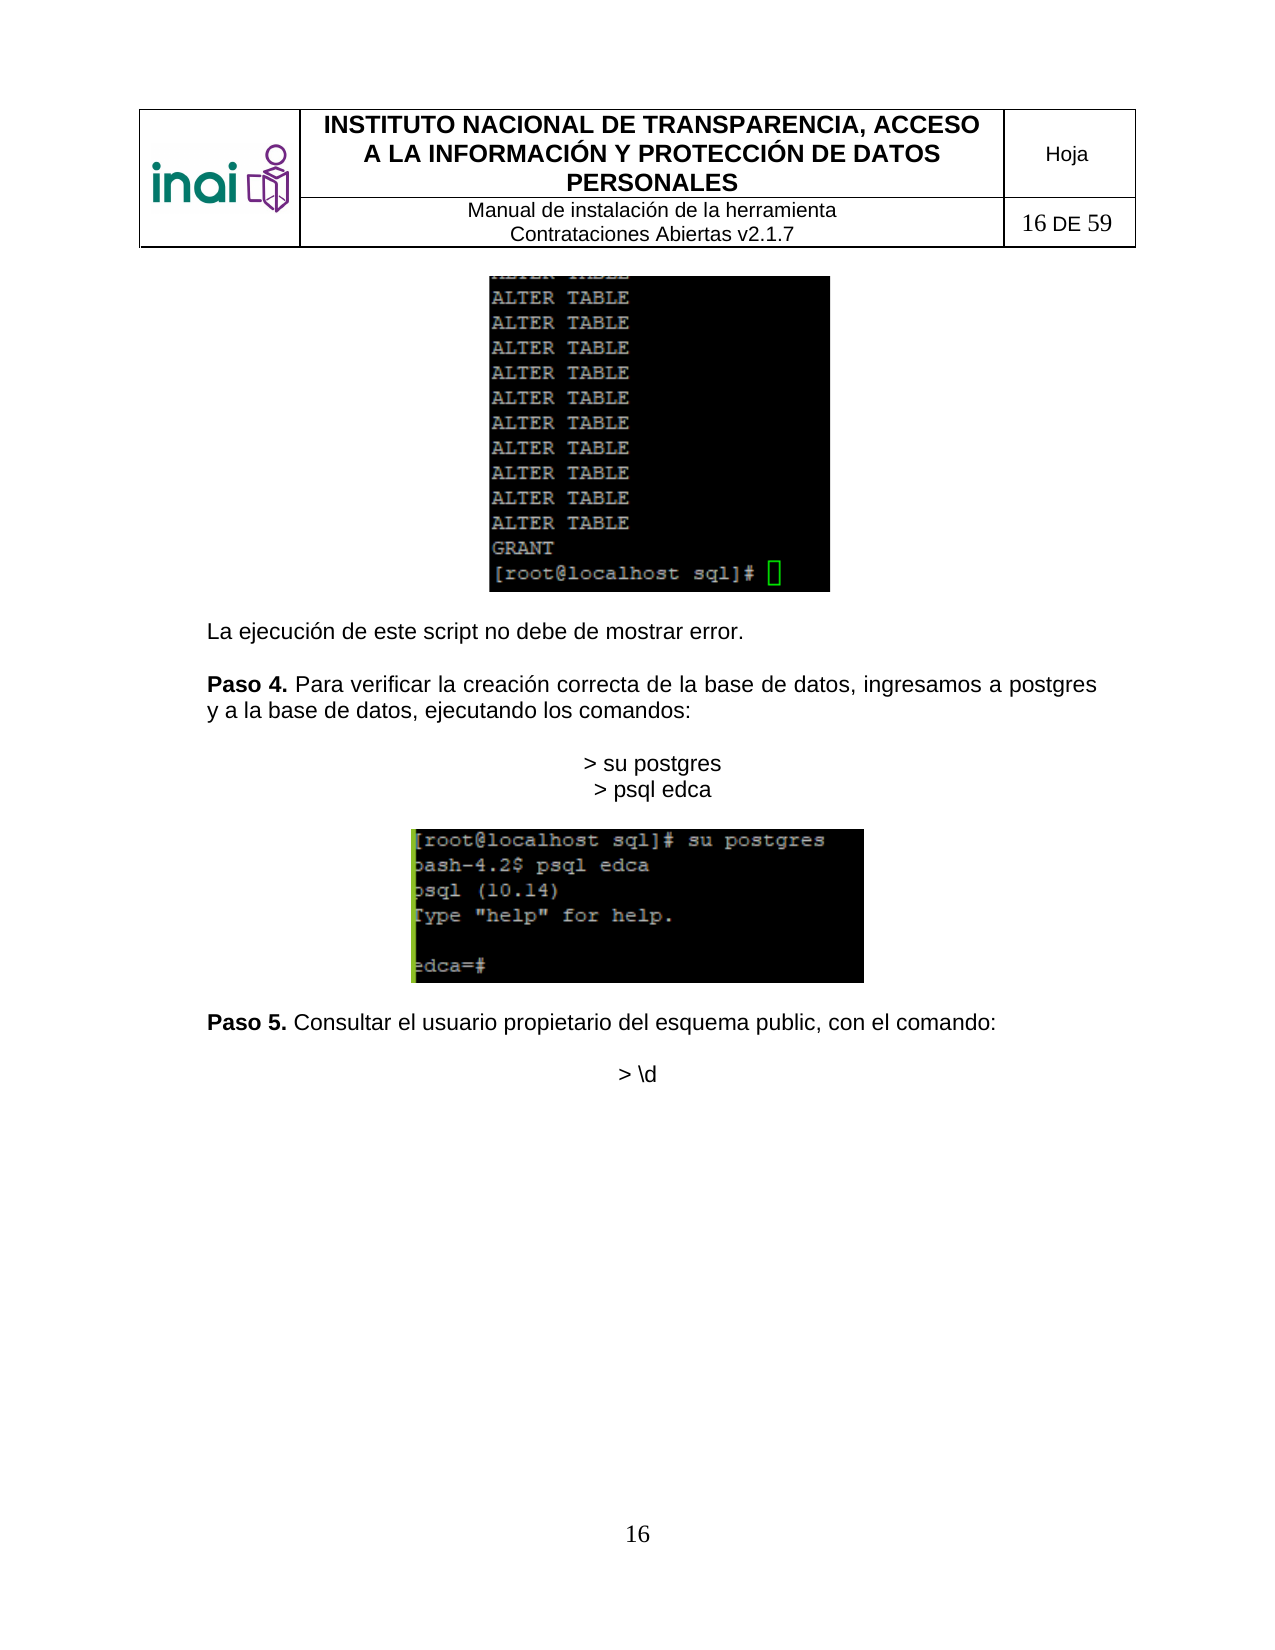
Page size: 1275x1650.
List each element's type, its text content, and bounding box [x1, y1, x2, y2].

text Paso 4. Para verificar la creación correcta de la base de datos, ingresamos a postgres y a la base de datos, ejecutando los comandos: [207, 671, 1098, 724]
picture [150, 143, 294, 214]
picture [489, 276, 830, 592]
text La ejecución de este script no debe de mostrar error. [207, 618, 1098, 645]
text > psql edca [207, 776, 1098, 803]
picture [411, 829, 864, 983]
text > su postgres [207, 750, 1098, 776]
text Paso 5. Consultar el usuario propietario del esquema public, con el comando: [207, 1009, 1098, 1035]
text > \d [177, 1061, 1098, 1088]
